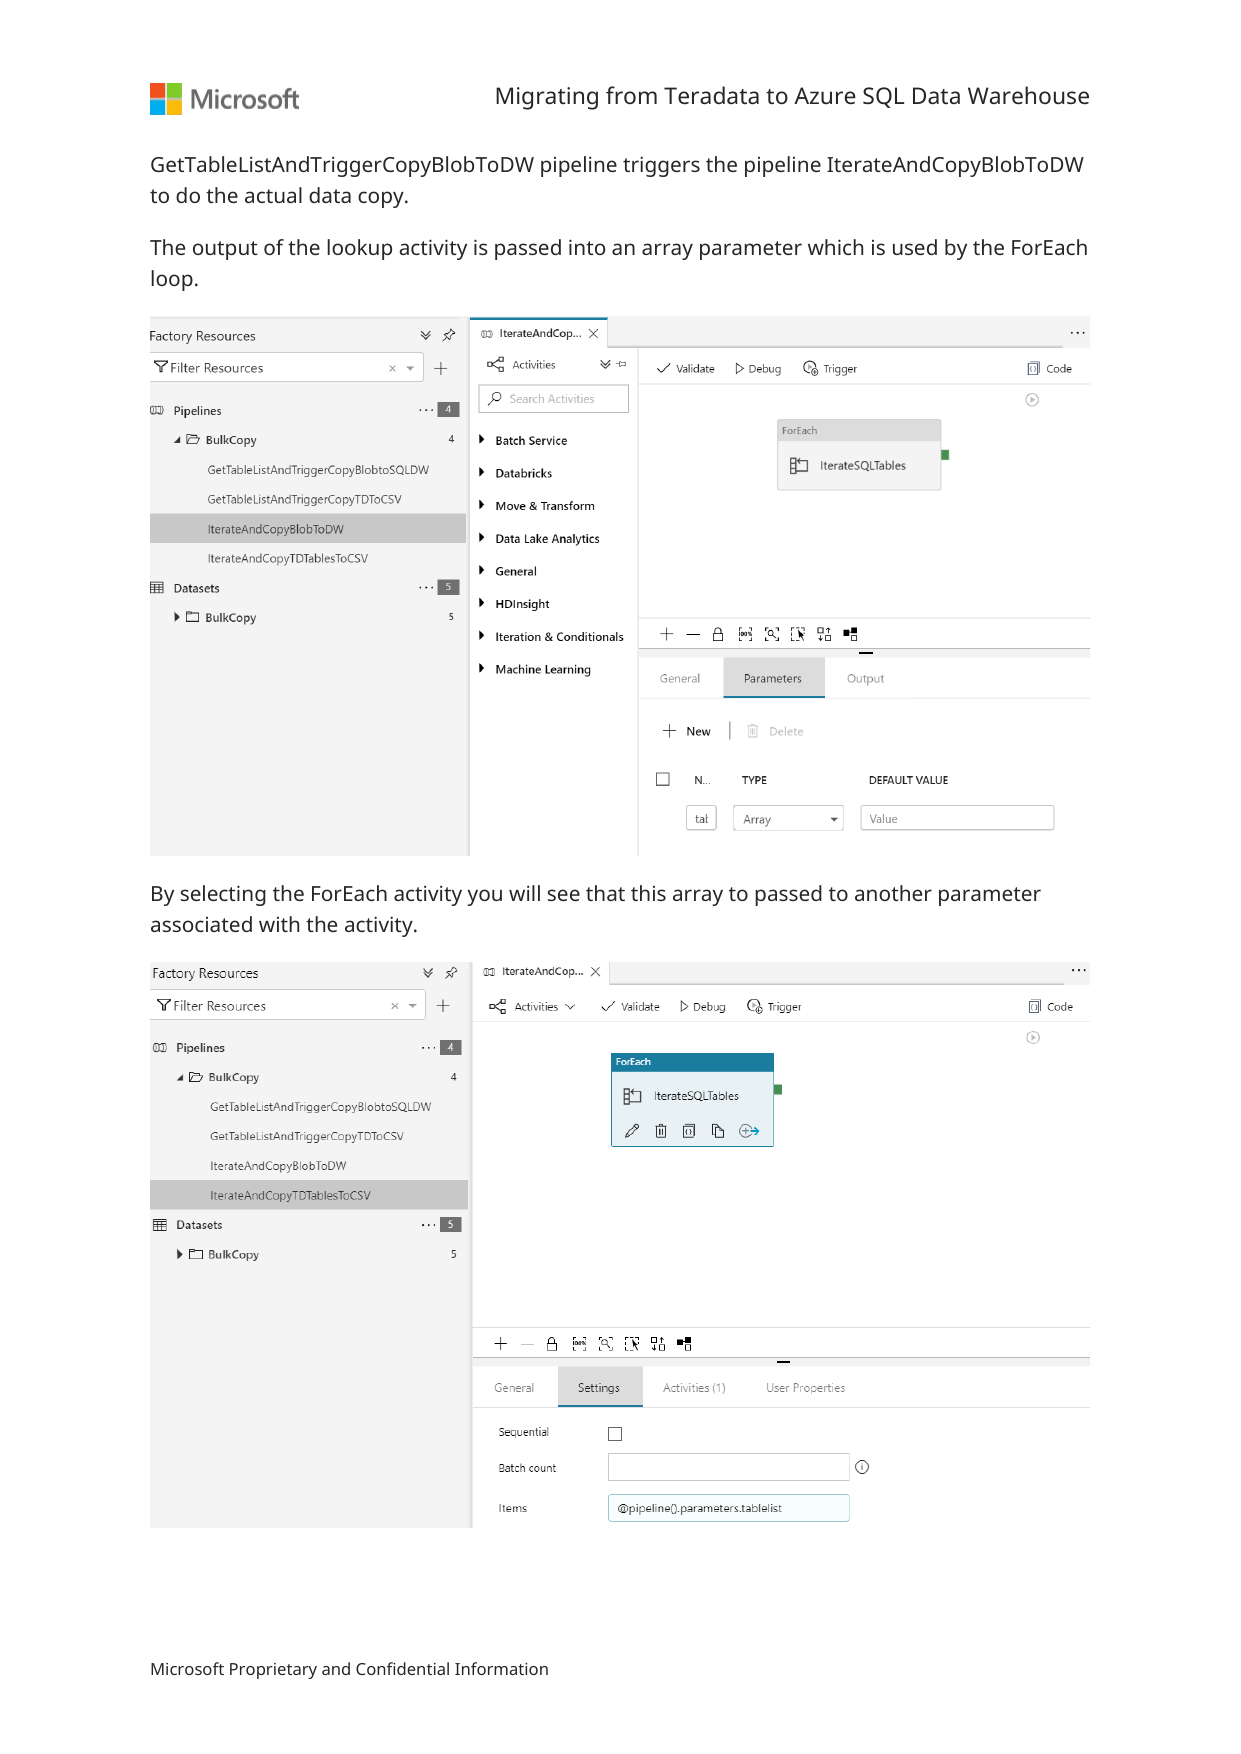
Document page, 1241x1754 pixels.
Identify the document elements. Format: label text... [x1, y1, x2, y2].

picture [150, 962, 1091, 1528]
picture [150, 83, 300, 116]
text By selecting the ForEach activity you will see that this array to passed to another parameter associated with the activity. [150, 879, 1090, 939]
picture [150, 316, 1091, 856]
text GetTableListAndTriggerCopyBlobToDW pipeline triggers the pipeline IterateAndCopyBlobToDW to do the actual data copy. [150, 150, 1090, 210]
text The output of the lookup activity is passed into an array parameter which is used by the ForEach loop. [150, 233, 1090, 293]
